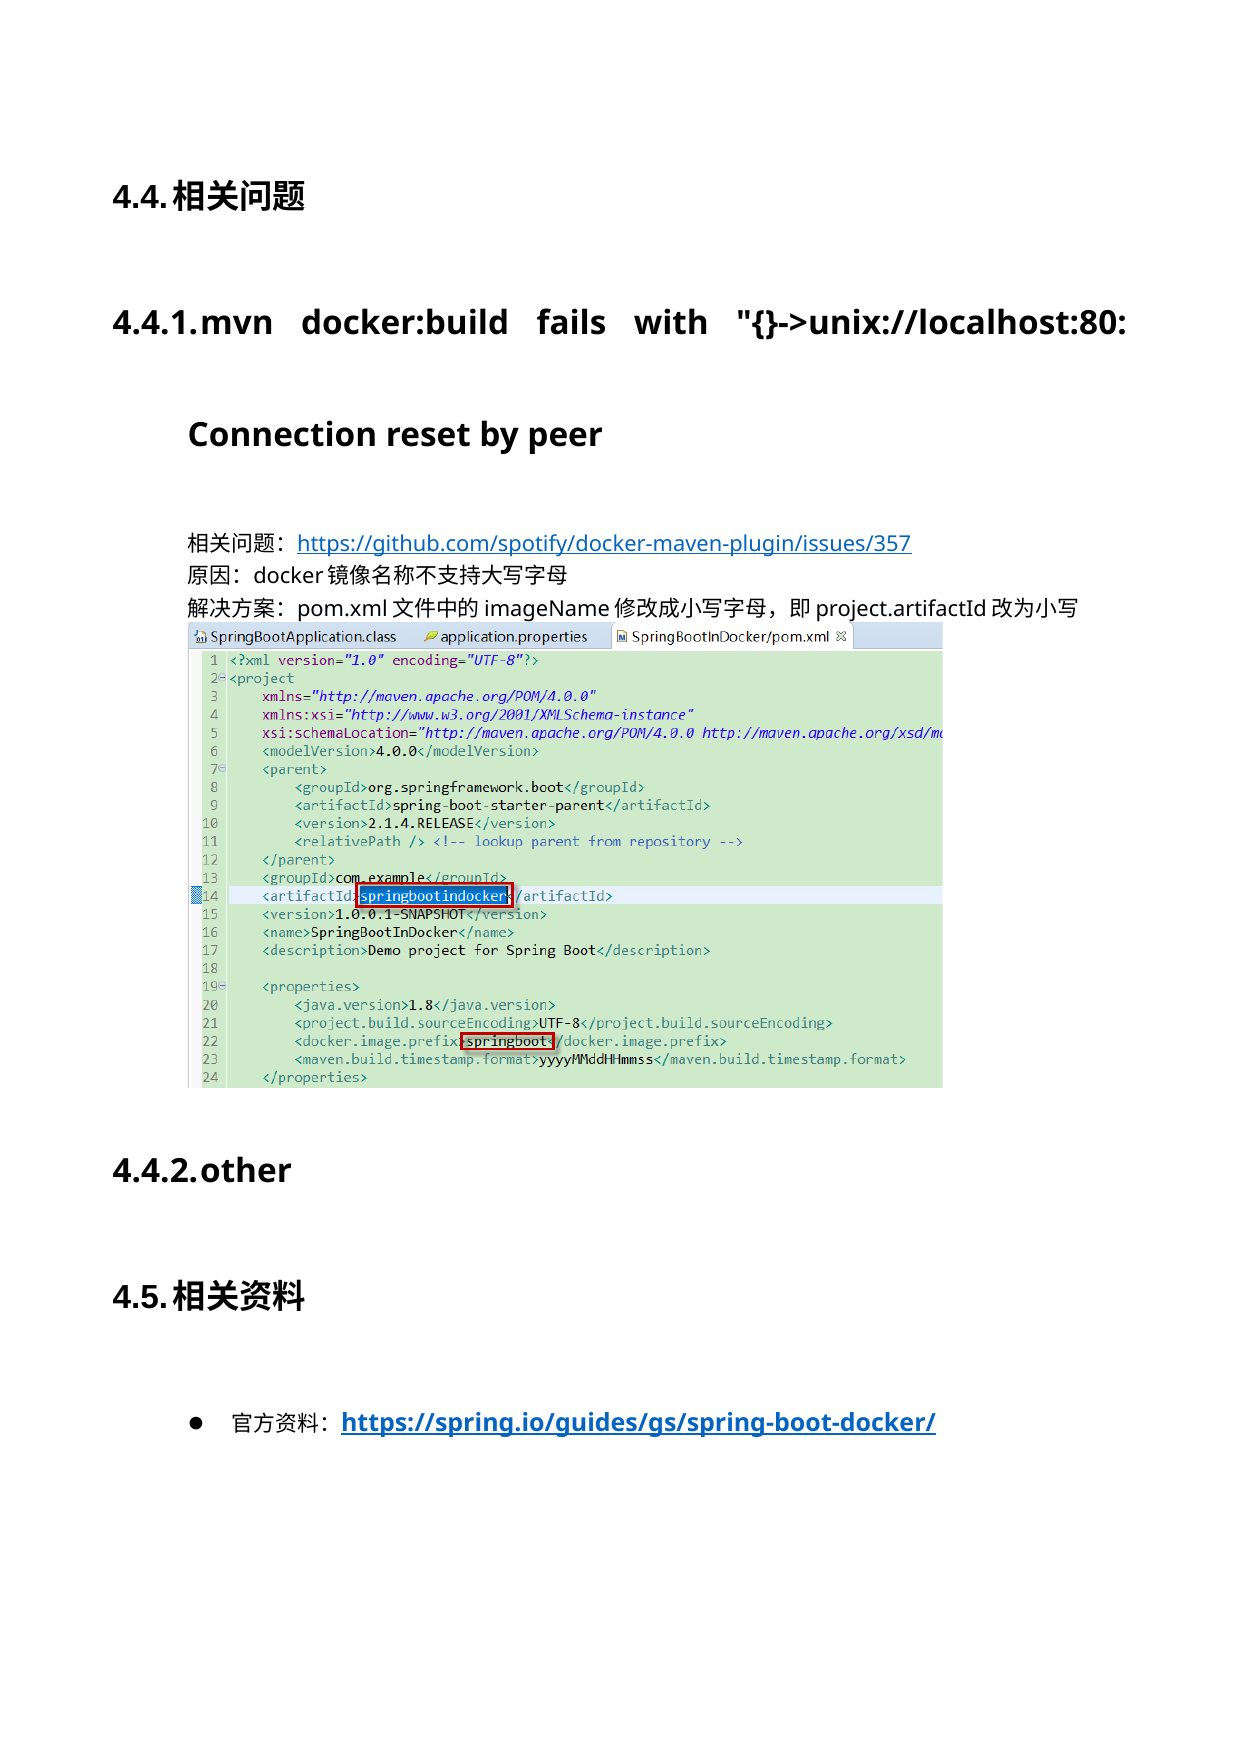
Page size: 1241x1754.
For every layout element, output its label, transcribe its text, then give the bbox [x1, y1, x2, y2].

subtitle mvn docker:build fails with "{}->unix://localhost:80: Connection reset by peer [112, 289, 1128, 466]
text 相关问题：https://github.com/spotify/docker-maven-plugin/issues/357 [187, 525, 1128, 558]
subtitle 相关问题 [112, 162, 1128, 227]
subtitle 相关资料 [112, 1262, 1128, 1327]
text 原因：docker镜像名称不支持大写字母 [187, 558, 1128, 590]
list 官方资料：https://spring.io/guides/gs/spring-boot-docker/ [188, 1389, 1128, 1454]
subtitle other [112, 1137, 1128, 1202]
text 解决方案：pom.xml文件中的imageName修改成小写字母，即project.artifactId改为小写 [187, 590, 1128, 623]
picture [187, 622, 943, 1088]
